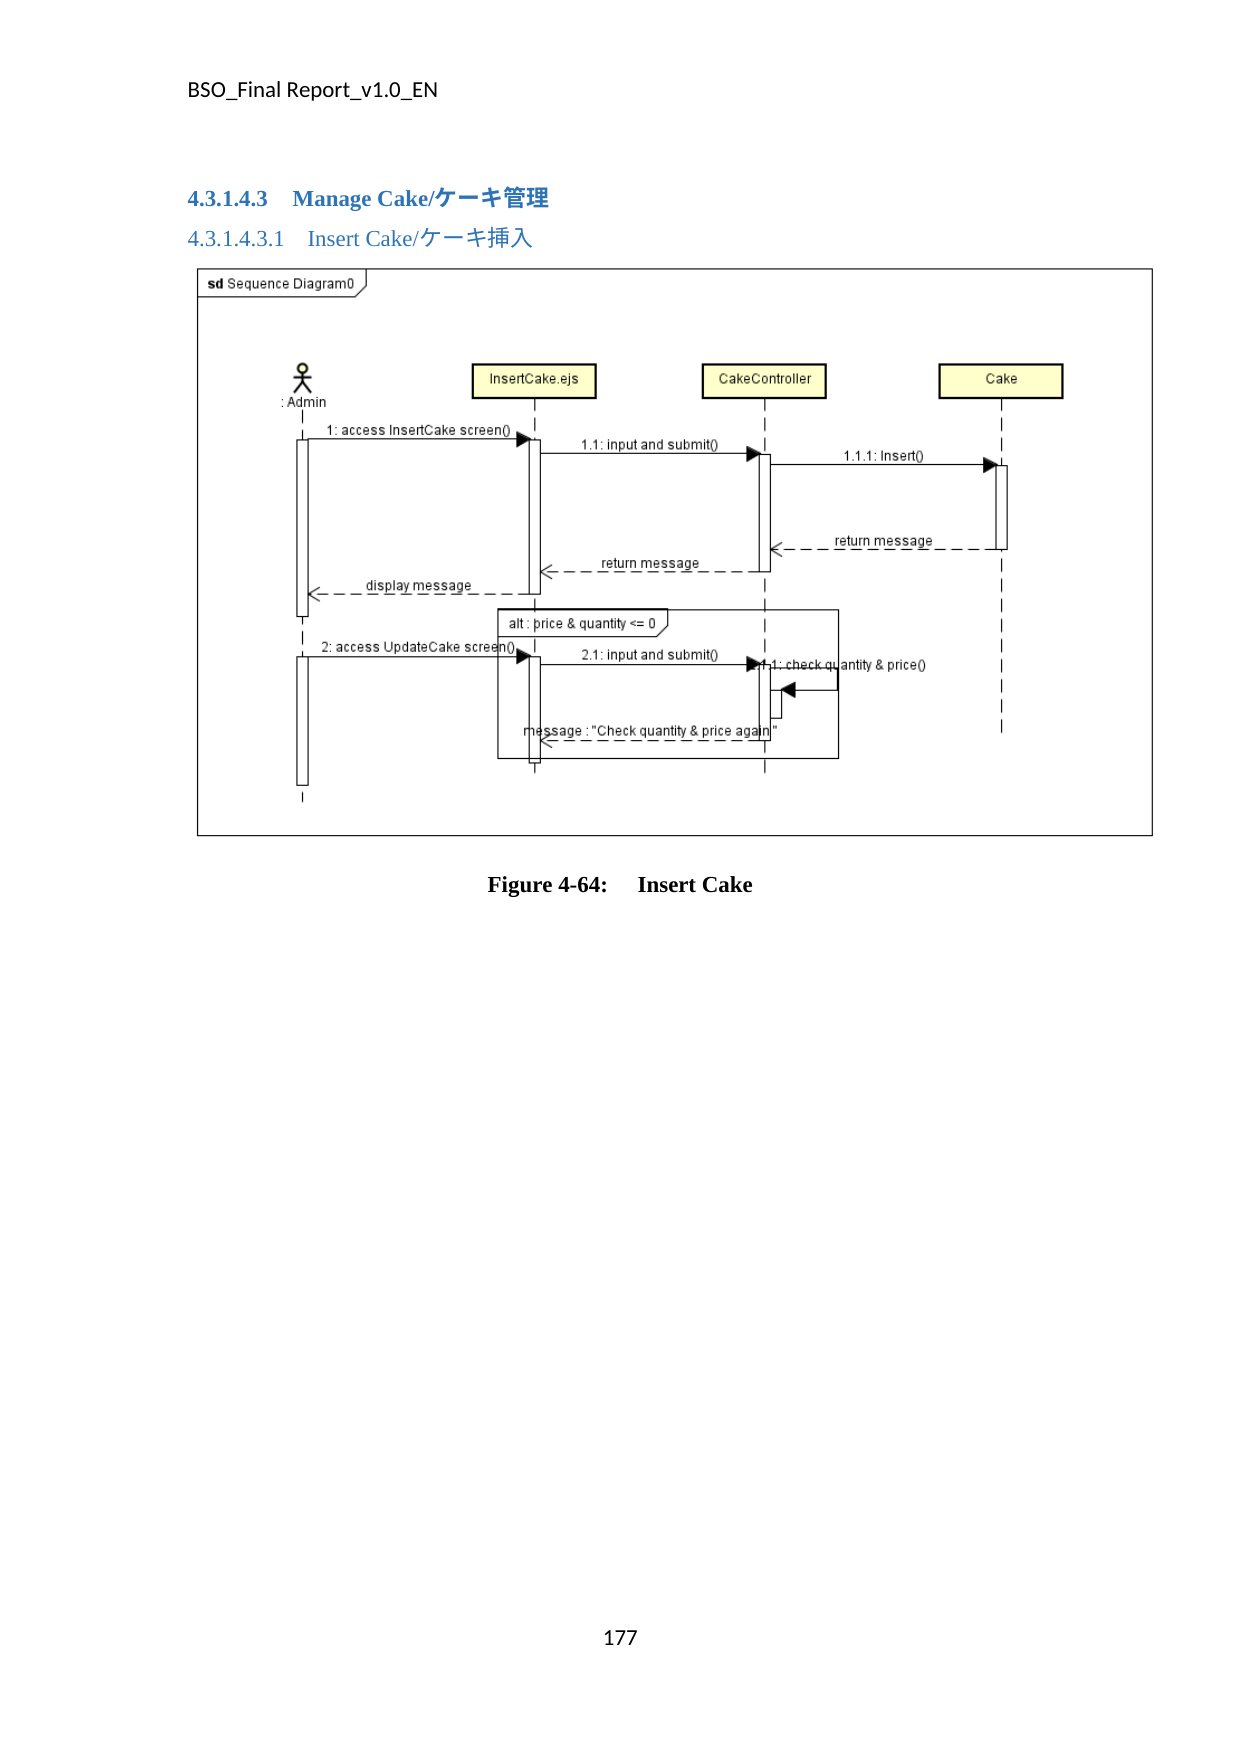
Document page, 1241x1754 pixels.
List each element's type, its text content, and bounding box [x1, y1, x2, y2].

subtitle Manage Cake/ケーキ管理 [187, 180, 1053, 213]
picture [187, 255, 1163, 853]
subtitle Insert Cake/ケーキ挿入 [187, 220, 1053, 253]
text Insert Cake [187, 872, 1053, 898]
